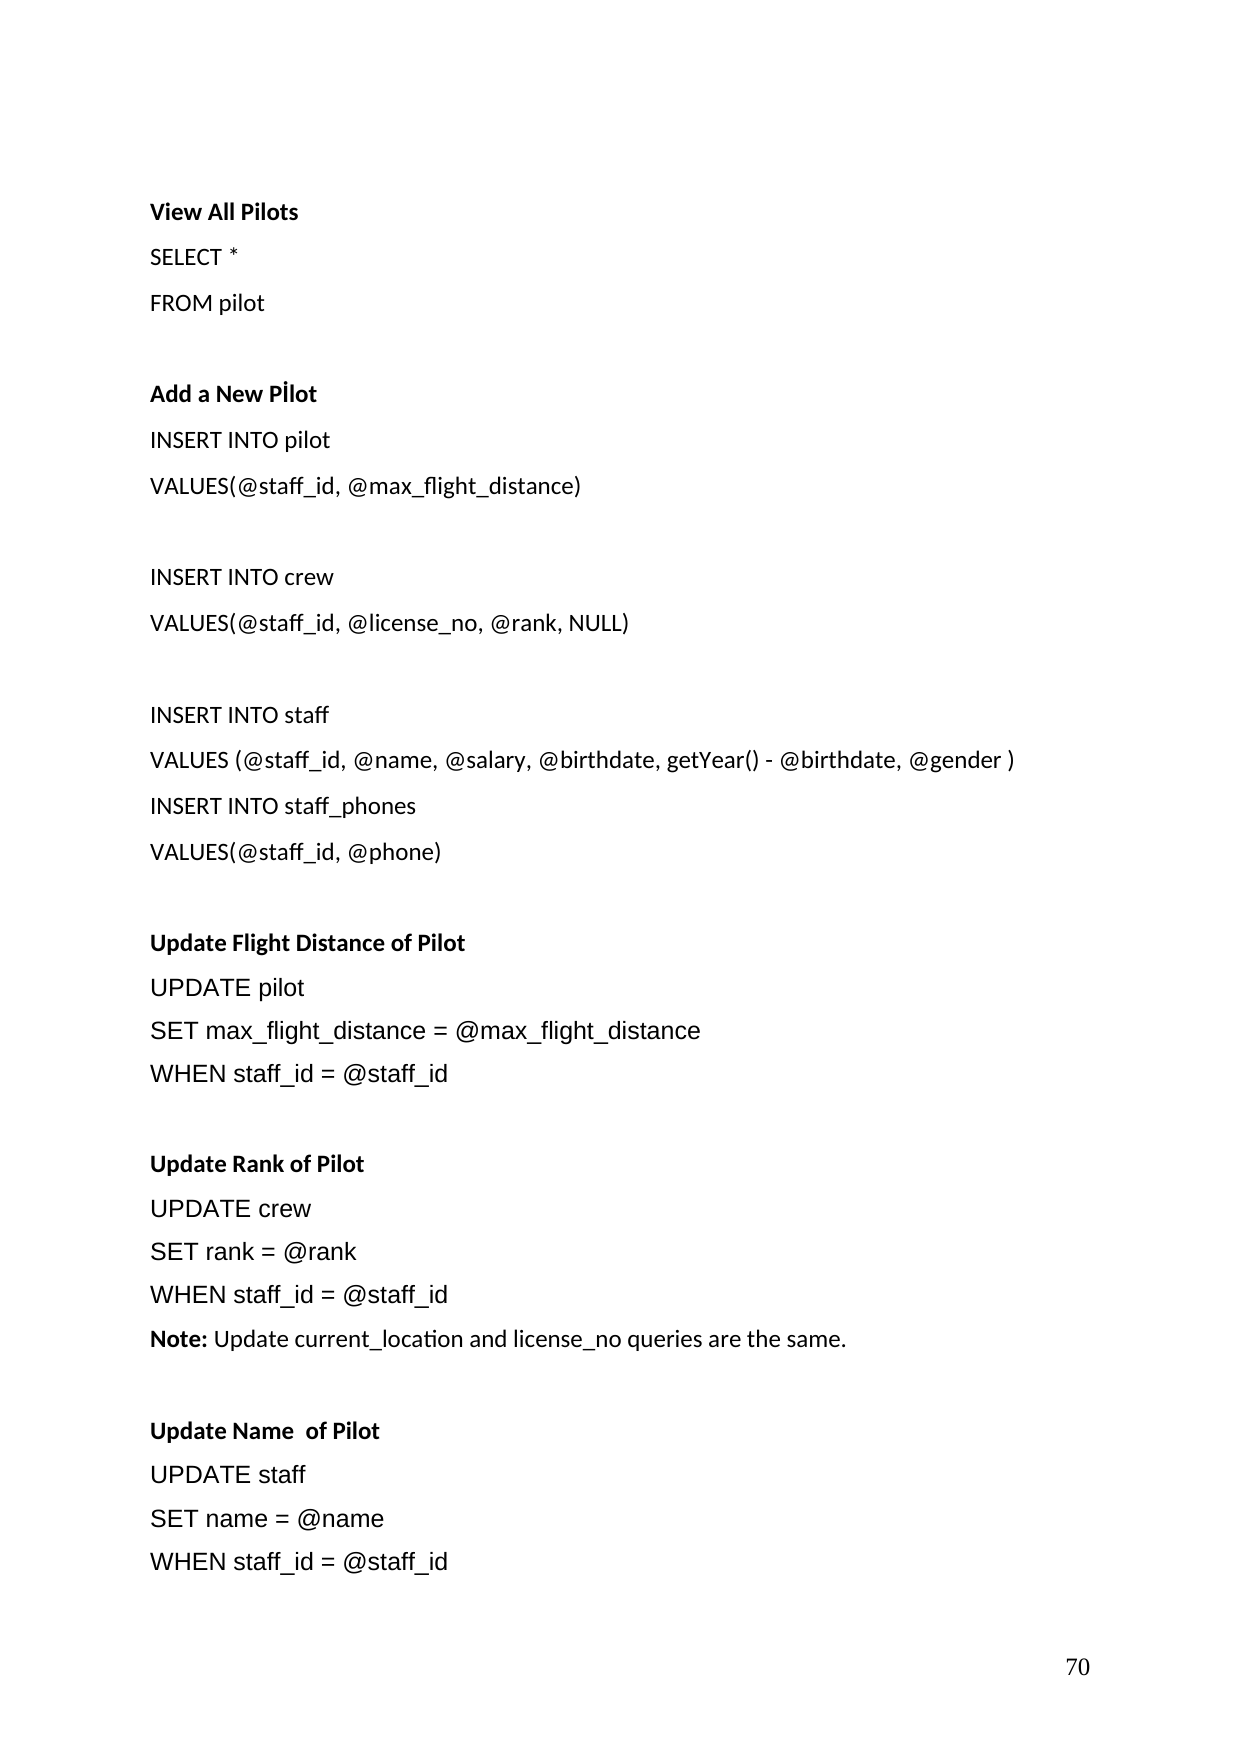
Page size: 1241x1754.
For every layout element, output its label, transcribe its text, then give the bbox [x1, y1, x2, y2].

text UPDATE pilot [150, 973, 1090, 1002]
text Update Name of Pilot [150, 1415, 1090, 1445]
text SET rank = @rank [150, 1237, 1090, 1266]
text Update Flight Distance of Pilot [150, 927, 1090, 958]
text Add a New Pİlot [150, 379, 1090, 409]
text INSERT INTO pilot [150, 424, 1090, 455]
text INSERT INTO staff_phones VALUES(@staff_id, @phone) [150, 790, 1090, 866]
text Note: Update current_location and license_no queries are the same. [150, 1323, 1090, 1354]
text SELECT * [150, 241, 1090, 272]
text FROM pilot [150, 287, 1090, 318]
text UPDATE crew [150, 1194, 1090, 1223]
text WHEN staff_id = @staff_id [150, 1280, 1090, 1309]
text VALUES (@staff_id, @name, @salary, @birthdate, getYear() - @birthdate, @gender ) [150, 744, 1090, 775]
text SET name = @name [150, 1504, 1090, 1532]
text Update Rank of Pilot [150, 1148, 1090, 1179]
text View All Pilots [150, 196, 1090, 226]
text WHEN staff_id = @staff_id [150, 1059, 1090, 1088]
text INSERT INTO staff [150, 699, 1090, 729]
text WHEN staff_id = @staff_id [150, 1547, 1090, 1576]
text INSERT INTO crew [150, 562, 1090, 592]
text SET max_flight_distance = @max_flight_distance [150, 1016, 1090, 1045]
text VALUES(@staff_id, @license_no, @rank, NULL) [150, 607, 1090, 638]
text UPDATE staff [150, 1461, 1090, 1489]
text VALUES(@staff_id, @max_flight_distance) [150, 470, 1090, 501]
